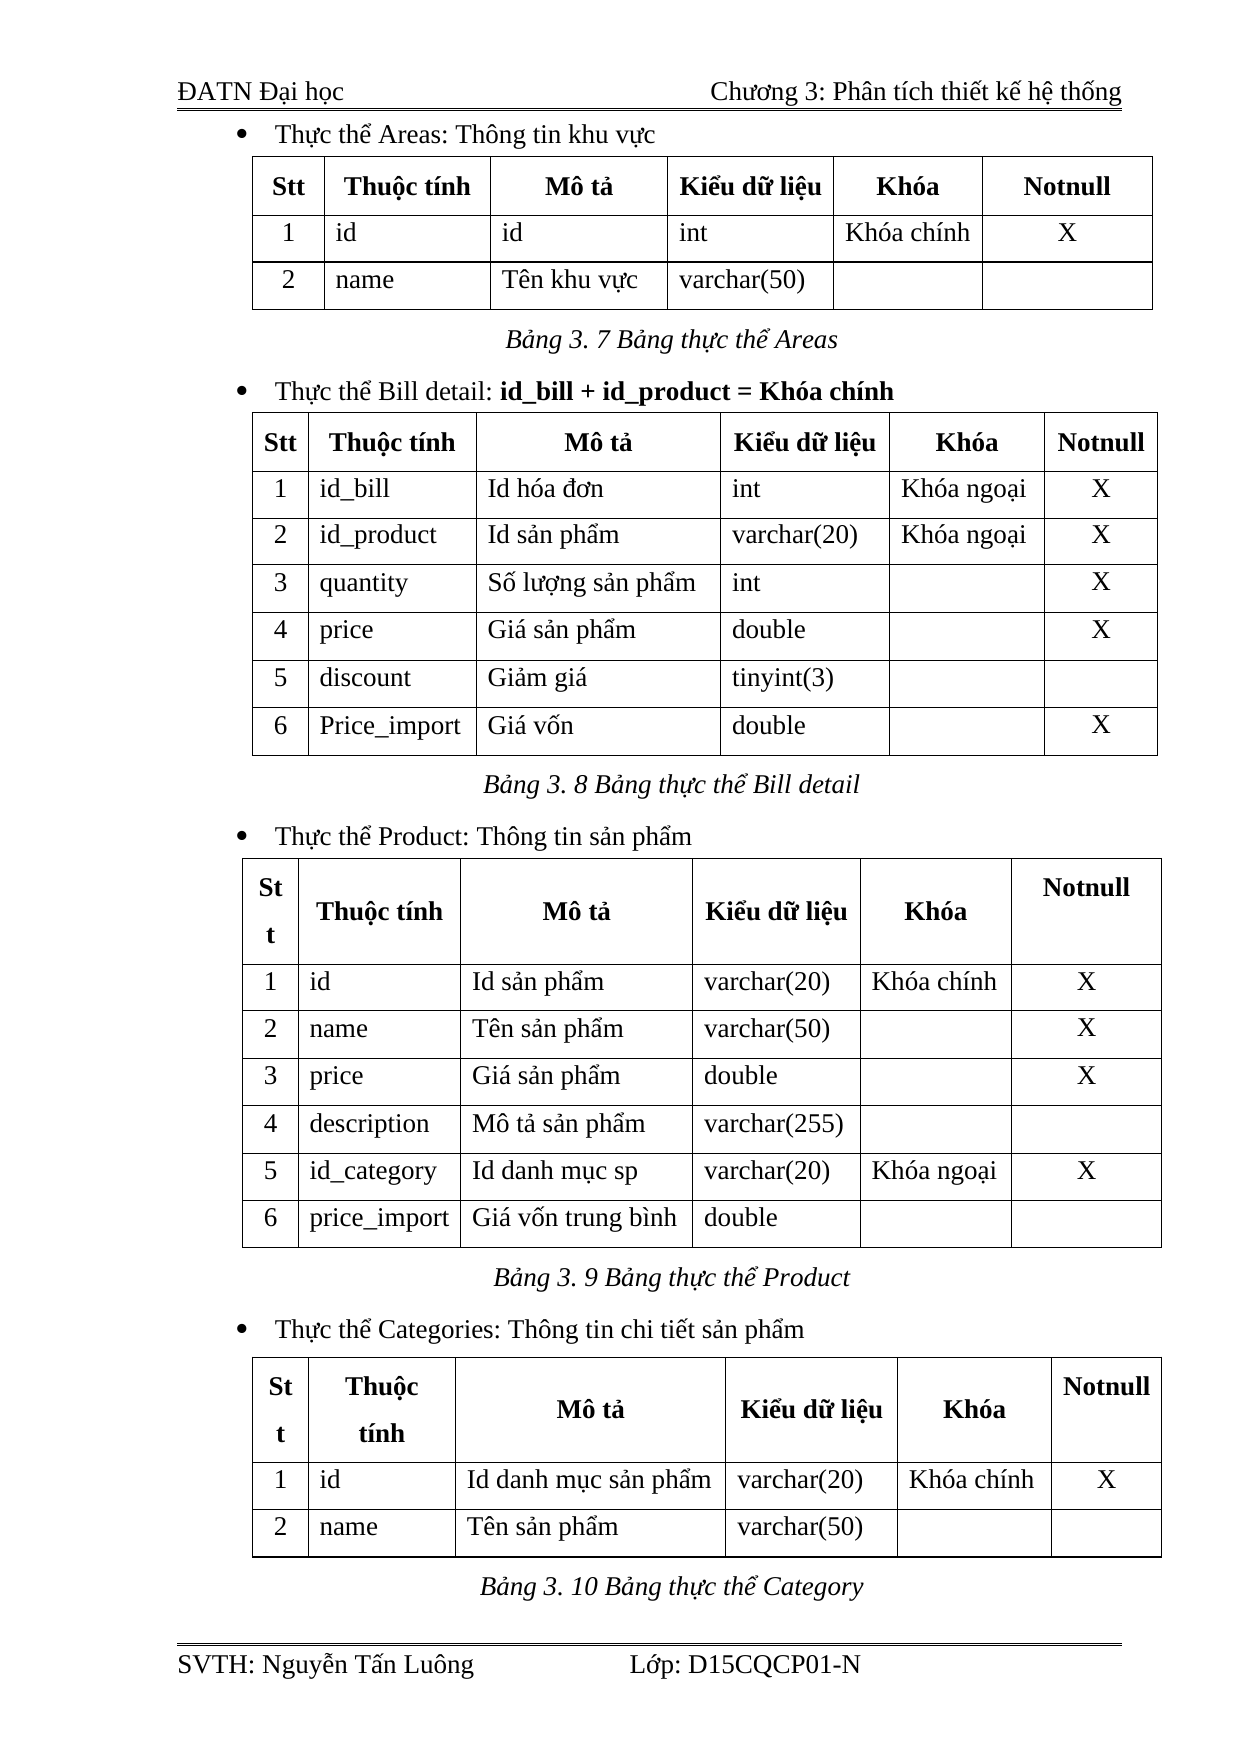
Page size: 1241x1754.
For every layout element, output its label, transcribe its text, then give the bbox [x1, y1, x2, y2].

list Thực thể Product: Thông tin sản phẩm [237, 820, 1122, 852]
table_cell [983, 263, 1152, 309]
table_cell 1 [253, 472, 308, 518]
table_header Thuộc tính [299, 859, 460, 963]
table_cell X [1052, 1463, 1161, 1509]
table_cell 1 [253, 1463, 308, 1509]
table_header Thuộc tính [309, 413, 476, 471]
table_cell discount [309, 661, 476, 707]
table_header Khóa [890, 413, 1044, 471]
table_cell [861, 1201, 1011, 1247]
table_cell id_bill [309, 472, 476, 518]
table_cell Khóa ngoại [861, 1154, 1011, 1199]
table_cell Khóa ngoại [890, 472, 1044, 518]
table_cell varchar(50) [693, 1011, 860, 1058]
table_cell 2 [253, 1510, 308, 1556]
table_cell double [721, 613, 889, 659]
table_cell [1012, 1201, 1161, 1247]
table_cell X [1045, 708, 1157, 755]
table_cell int [668, 216, 833, 261]
table_cell [861, 1059, 1011, 1105]
table_cell varchar(50) [668, 263, 833, 309]
table_cell Tên sản phẩm [456, 1510, 725, 1556]
table_cell [898, 1510, 1051, 1556]
table_cell varchar(20) [721, 519, 889, 564]
table_cell X [1012, 965, 1161, 1010]
table_cell Khóa chính [834, 216, 982, 261]
table_cell 2 [243, 1011, 298, 1058]
table_cell varchar(20) [693, 965, 860, 1010]
table_cell Id danh mục sản phẩm [456, 1463, 725, 1509]
table_cell price [309, 613, 476, 659]
table_cell Id sản phẩm [477, 519, 720, 564]
table_cell varchar(20) [693, 1154, 860, 1199]
table_cell varchar(255) [693, 1106, 860, 1153]
table_header Mô tả [491, 157, 667, 215]
table_cell Giá sản phẩm [477, 613, 720, 659]
table_cell Khóa ngoại [890, 519, 1044, 564]
table_cell X [1045, 613, 1157, 659]
table_cell [890, 565, 1044, 612]
table_header Mô tả [477, 413, 720, 471]
table_header Notnull [1052, 1358, 1161, 1462]
table_header Stt [243, 859, 298, 963]
table_cell [861, 1011, 1011, 1058]
table_cell X [1012, 1059, 1161, 1105]
table_header Thuộc tính [325, 157, 490, 215]
table_cell Tên sản phẩm [461, 1011, 692, 1058]
table_header Kiểu dữ liệu [726, 1358, 897, 1462]
table_cell Price_import [309, 708, 476, 755]
table_cell name [325, 263, 490, 309]
list Thực thể Bill detail: id_bill + id_product = Khóa chính [237, 375, 1122, 406]
table_cell [890, 708, 1044, 755]
table_cell [1012, 1106, 1161, 1153]
table_cell [834, 263, 982, 309]
table_header Mô tả [461, 859, 692, 963]
table_cell 5 [243, 1154, 298, 1199]
table_header Khóa [861, 859, 1011, 963]
table_cell Giá vốn [477, 708, 720, 755]
table_header Khóa [898, 1358, 1051, 1462]
table_cell Tên khu vực [491, 263, 667, 309]
table_cell 2 [253, 519, 308, 564]
table_cell Id hóa đơn [477, 472, 720, 518]
table_cell 5 [253, 661, 308, 707]
table_cell 1 [243, 965, 298, 1010]
table_header Kiểu dữ liệu [721, 413, 889, 471]
table_cell [1052, 1510, 1161, 1556]
table_cell Khóa chính [861, 965, 1011, 1010]
table_cell varchar(20) [726, 1463, 897, 1509]
table_cell price_import [299, 1201, 460, 1247]
table_header Mô tả [456, 1358, 725, 1462]
table_cell 2 [253, 263, 324, 309]
table_header Stt [253, 1358, 308, 1462]
table_cell X [1012, 1011, 1161, 1058]
table_cell 6 [243, 1201, 298, 1247]
table_cell id_category [299, 1154, 460, 1199]
table_header Kiểu dữ liệu [668, 157, 833, 215]
table_cell Số lượng sản phẩm [477, 565, 720, 612]
table_header Kiểu dữ liệu [693, 859, 860, 963]
table_cell [890, 661, 1044, 707]
table_cell id_product [309, 519, 476, 564]
table_cell int [721, 565, 889, 612]
table_cell price [299, 1059, 460, 1105]
table_cell Giảm giá [477, 661, 720, 707]
table_cell [861, 1106, 1011, 1153]
table_cell id [309, 1463, 455, 1509]
table_header Khóa [834, 157, 982, 215]
table_header Notnull [983, 157, 1152, 215]
table_header Stt [253, 157, 324, 215]
table_cell description [299, 1106, 460, 1153]
table_cell 4 [243, 1106, 298, 1153]
table_cell name [299, 1011, 460, 1058]
table_cell Id sản phẩm [461, 965, 692, 1010]
table_cell int [721, 472, 889, 518]
table_header Stt [253, 413, 308, 471]
table_cell tinyint(3) [721, 661, 889, 707]
table_cell id [325, 216, 490, 261]
table_header Notnull [1045, 413, 1157, 471]
table_cell Giá vốn trung bình [461, 1201, 692, 1247]
table_cell 3 [243, 1059, 298, 1105]
table_cell Mô tả sản phẩm [461, 1106, 692, 1153]
table_cell varchar(50) [726, 1510, 897, 1556]
table_cell double [693, 1059, 860, 1105]
table_cell id [299, 965, 460, 1010]
table_cell X [1045, 519, 1157, 564]
table_cell id [491, 216, 667, 261]
table_cell X [983, 216, 1152, 261]
table_cell name [309, 1510, 455, 1556]
table_cell 6 [253, 708, 308, 755]
list Thực thể Areas: Thông tin khu vực [237, 118, 1122, 150]
table_cell double [693, 1201, 860, 1247]
table_cell 1 [253, 216, 324, 261]
table_header Thuộc tính [309, 1358, 455, 1462]
table_cell X [1045, 472, 1157, 518]
table_cell 4 [253, 613, 308, 659]
table_cell X [1012, 1154, 1161, 1199]
table_cell X [1045, 565, 1157, 612]
table_header Notnull [1012, 859, 1161, 963]
table_cell [1045, 661, 1157, 707]
table_cell double [721, 708, 889, 755]
table_cell Id danh mục sp [461, 1154, 692, 1199]
list Thực thể Categories: Thông tin chi tiết sản phẩm [237, 1313, 1122, 1344]
table_cell Giá sản phẩm [461, 1059, 692, 1105]
table_cell Khóa chính [898, 1463, 1051, 1509]
table_cell quantity [309, 565, 476, 612]
table_cell 3 [253, 565, 308, 612]
table_cell [890, 613, 1044, 659]
